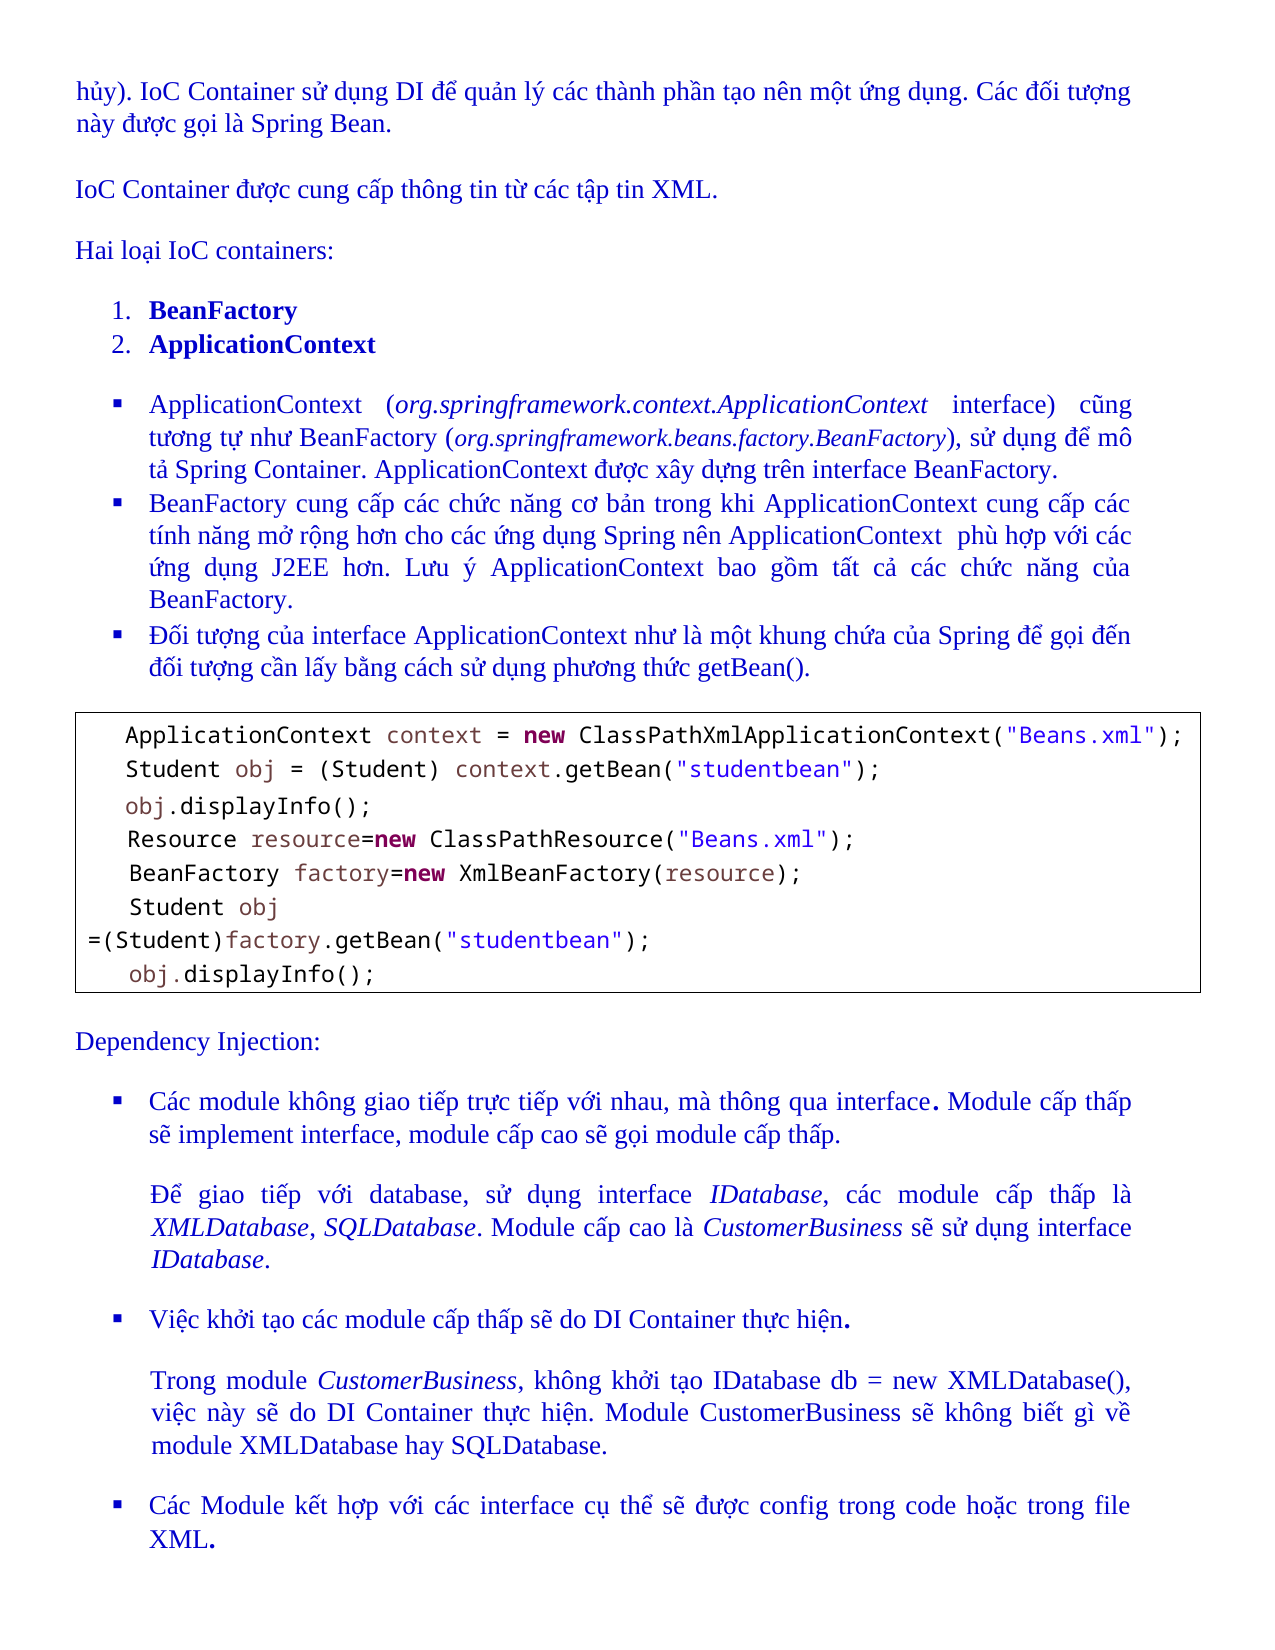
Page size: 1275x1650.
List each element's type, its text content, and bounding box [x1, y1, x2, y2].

list Các module không giao tiếp trực tiếp với nhau, mà thông qua interface. Module cấp thấp sẽ implement interface, module cấp cao sẽ gọi module cấp thấp. [111, 1086, 1132, 1149]
text Để giao tiếp với database, sử dụng interface IDatabase, các module cấp thấp là XMLDatabase, SQLDatabase. Module cấp cao là CustomerBusiness sẽ sử dụng interface IDatabase. [150, 1178, 1132, 1274]
text Trong module CustomerBusiness, không khởi tạo IDatabase db = new XMLDatabase(), việc này sẽ do DI Container thực hiện. Module CustomerBusiness sẽ không biết gì về module XMLDatabase hay SQLDatabase. [150, 1364, 1132, 1460]
list Các Module kết hợp với các interface cụ thể sẽ được config trong code hoặc trong file XML. [111, 1489, 1132, 1554]
list Việc khởi tạo các module cấp thấp sẽ do DI Container thực hiện. [111, 1303, 1132, 1335]
list Đối tượng của interface ApplicationContext như là một khung chứa của Spring để gọi đến đối tượng cần lấy bằng cách sử dụng phương thức getBean(). [111, 619, 1132, 682]
table_header ApplicationContext context = new ClassPathXmlApplicationContext("Beans.xml"); Student obj = (Student) context.getBean("studentbean"); obj.displayInfo(); Resource resource=new ClassPathResource("Beans.xml"); BeanFactory factory=new XmlBeanFactory(resource); Student obj =(Student)factory.getBean("studentbean"); obj.displayInfo(); [76, 713, 1200, 992]
text Dependency Injection: [75, 1025, 1132, 1056]
text IoC Container được cung cấp thông tin từ các tập tin XML. [75, 173, 1132, 204]
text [75, 75, 1132, 138]
list ApplicationContext [111, 328, 1200, 359]
list BeanFactory cung cấp các chức năng cơ bản trong khi ApplicationContext cung cấp các tính năng mở rộng hơn cho các ứng dụng Spring nên ApplicationContext phù hợp với các ứng dụng J2EE hơn. Lưu ý ApplicationContext bao gồm tất cả các chức năng của BeanFactory. [111, 487, 1132, 615]
list ApplicationContext (org.springframework.context.ApplicationContext interface) cũng tương tự như BeanFactory (org.springframework.beans.factory.BeanFactory), sử dụng để mô tả Spring Container. ApplicationContext được xây dựng trên interface BeanFactory. [111, 388, 1132, 484]
text Hai loại IoC containers: [75, 234, 1132, 265]
list BeanFactory [111, 294, 1200, 326]
